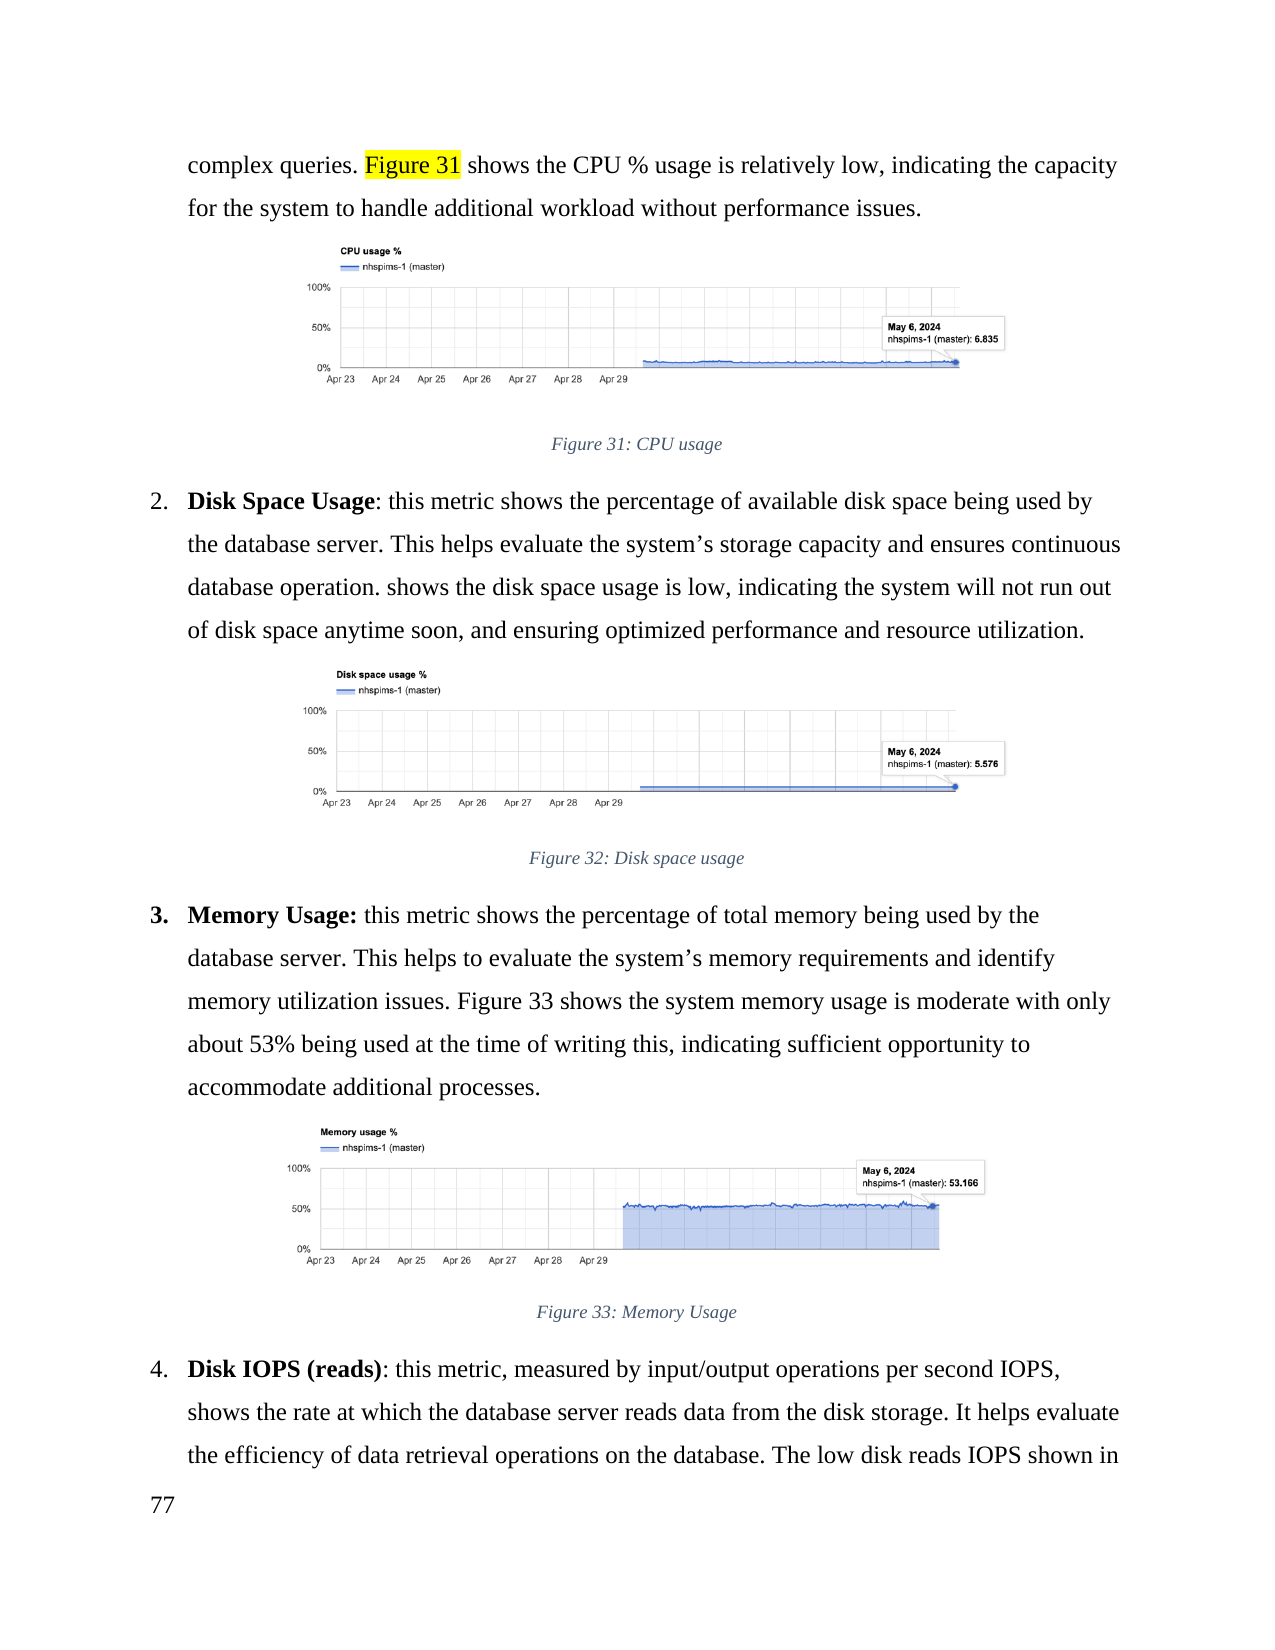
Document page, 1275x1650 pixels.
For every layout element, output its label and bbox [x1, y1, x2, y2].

picture [301, 236, 1012, 419]
picture [279, 1115, 996, 1287]
picture [300, 658, 1013, 833]
